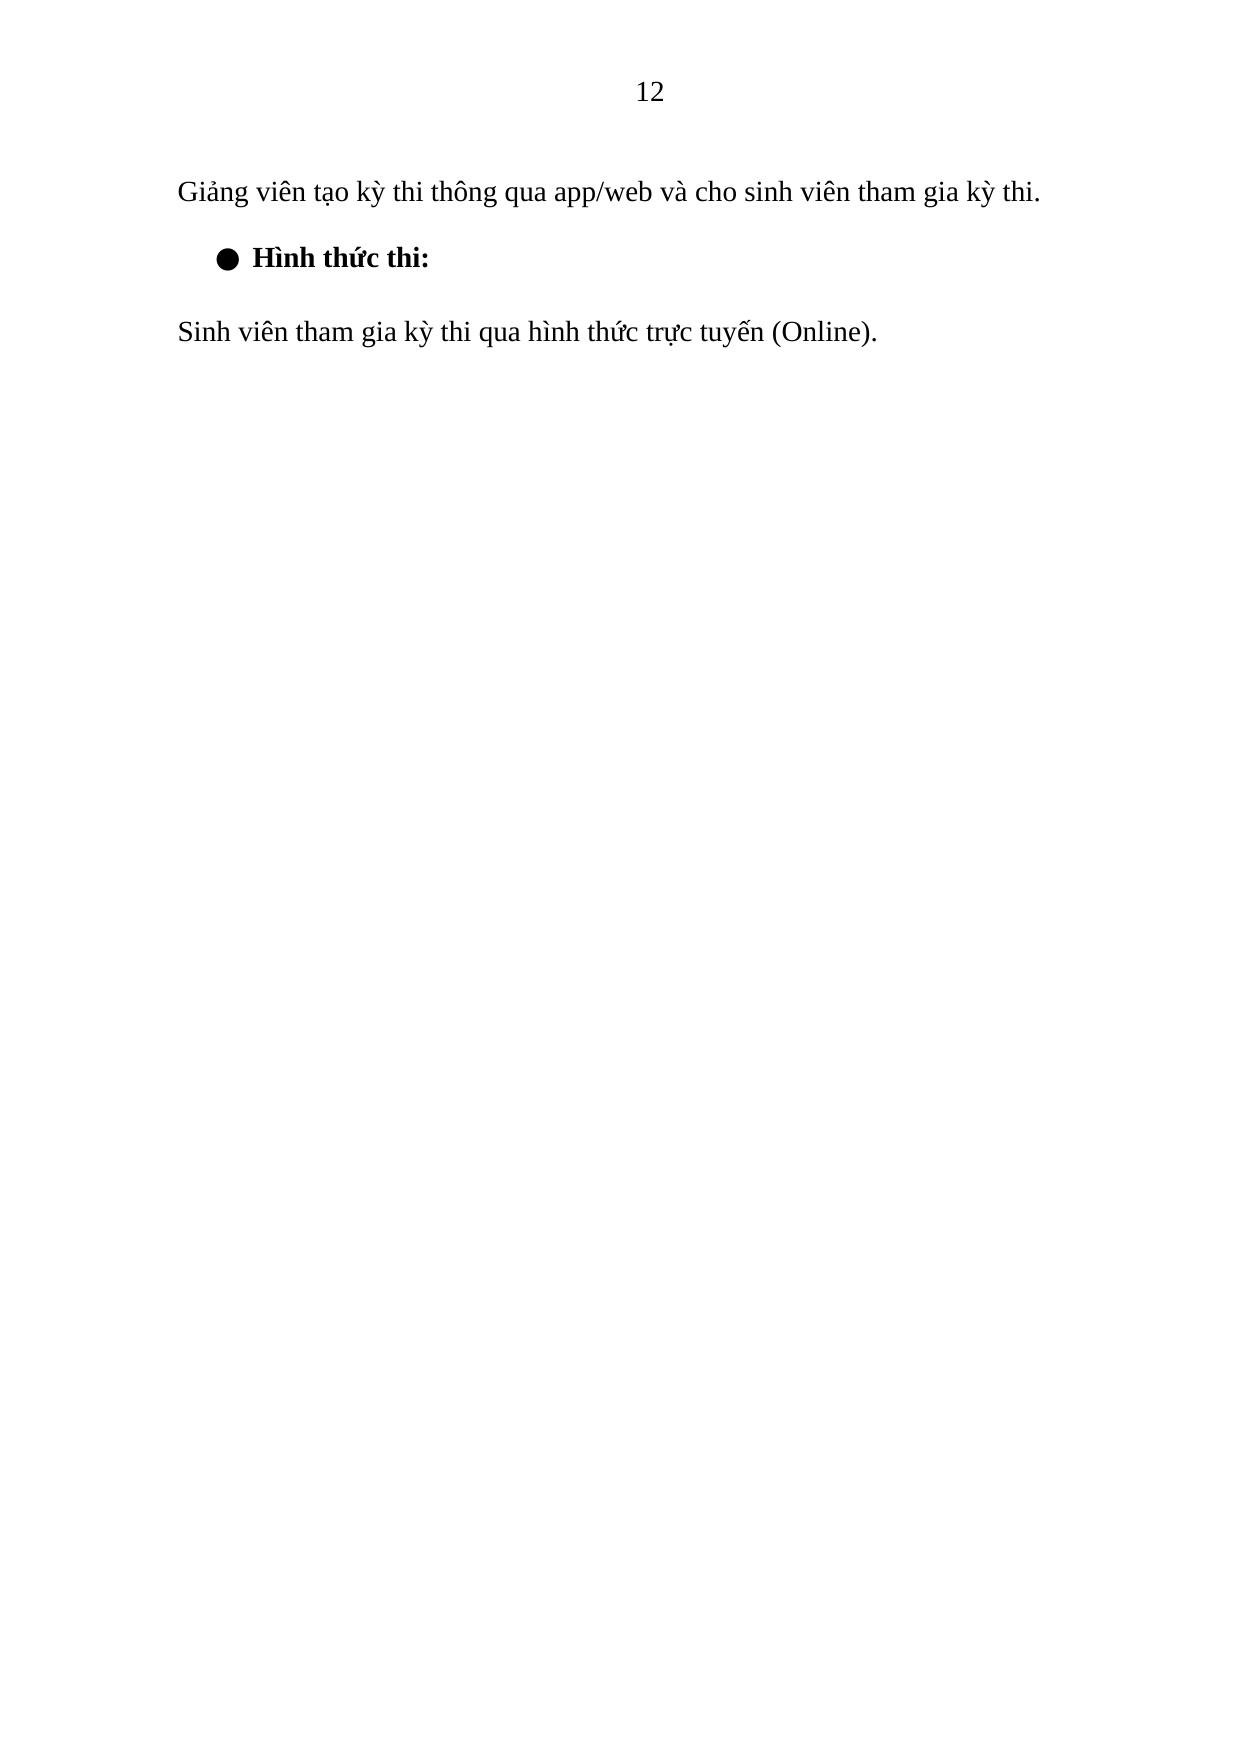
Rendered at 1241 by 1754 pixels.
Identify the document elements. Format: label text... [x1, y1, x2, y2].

text Sinh viên tham gia kỳ thi qua hình thức trực tuyến (Online). [177, 314, 1122, 348]
list Hình thức thi: [215, 225, 1122, 284]
text Giảng viên tạo kỳ thi thông qua app/web và cho sinh viên tham gia kỳ thi. [177, 174, 1122, 208]
